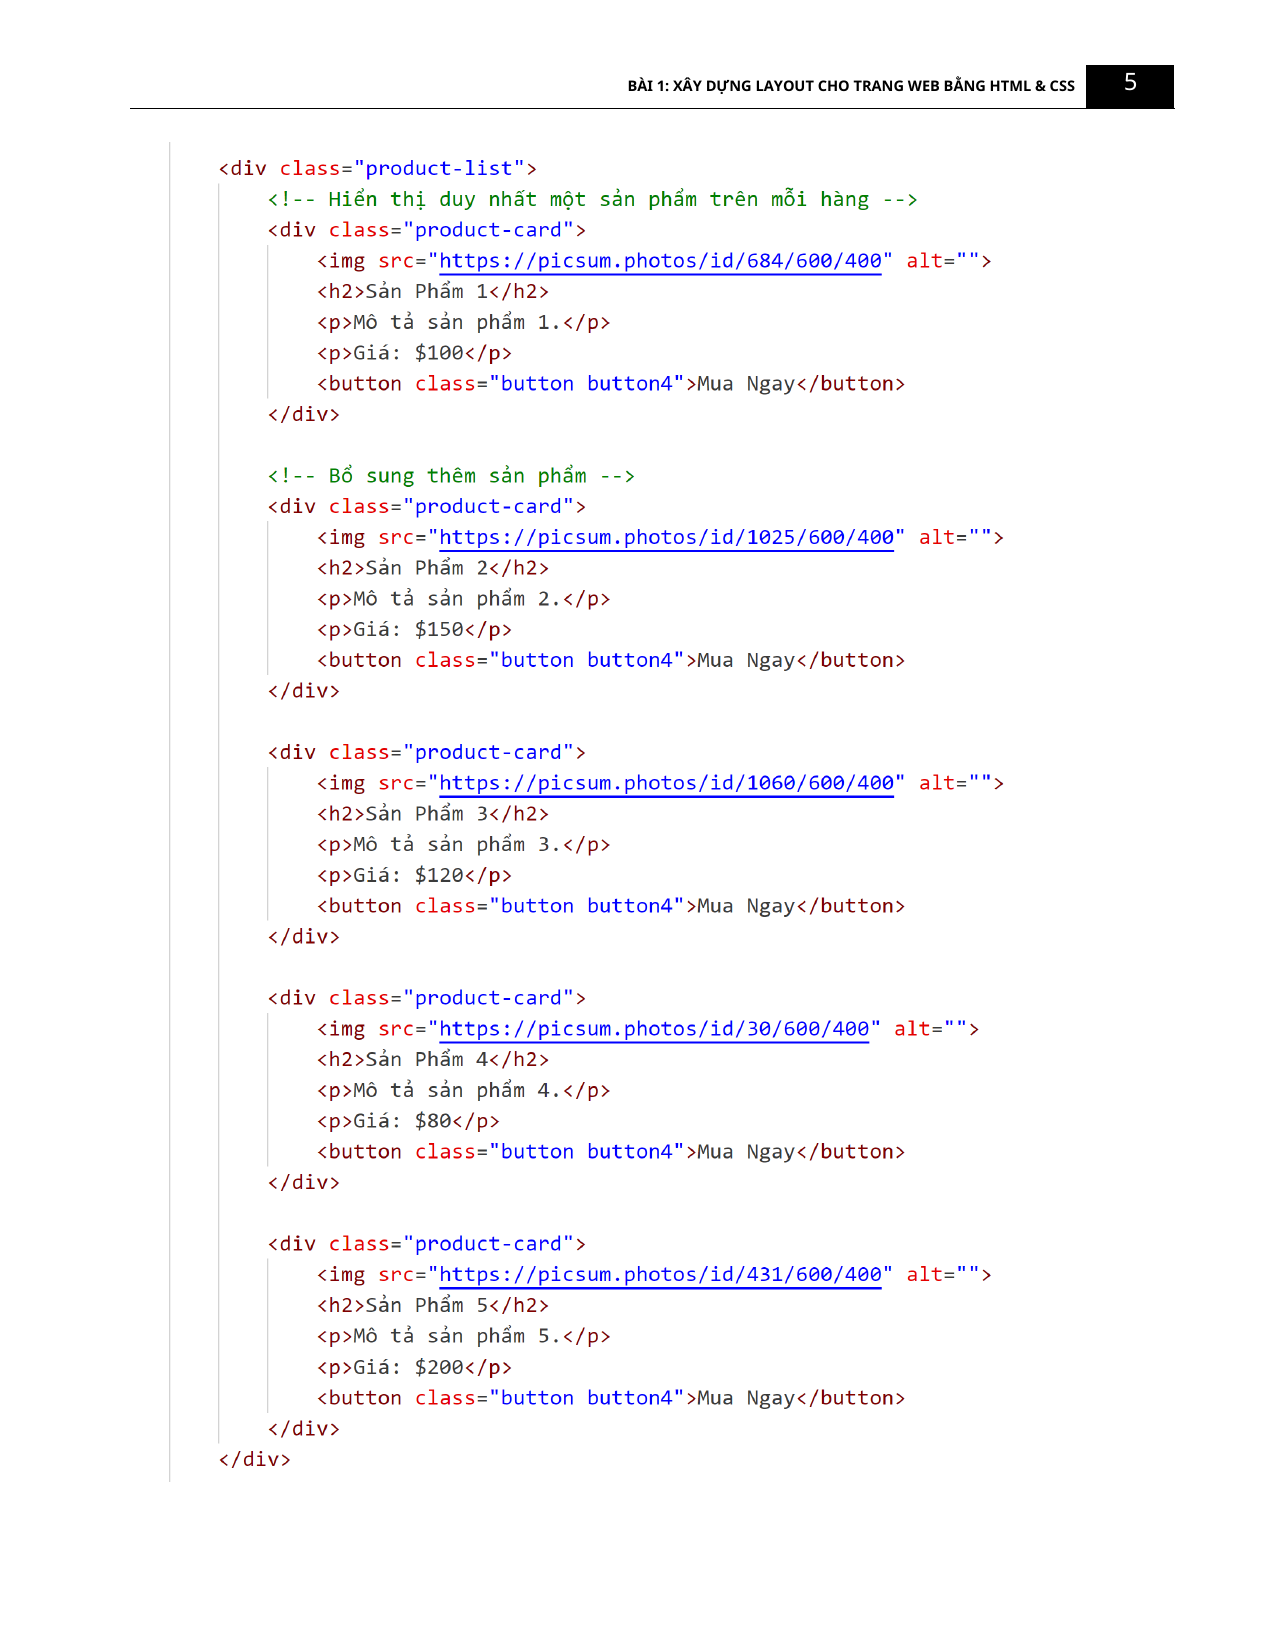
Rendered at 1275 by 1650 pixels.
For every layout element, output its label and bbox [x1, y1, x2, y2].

picture [167, 142, 1071, 1482]
